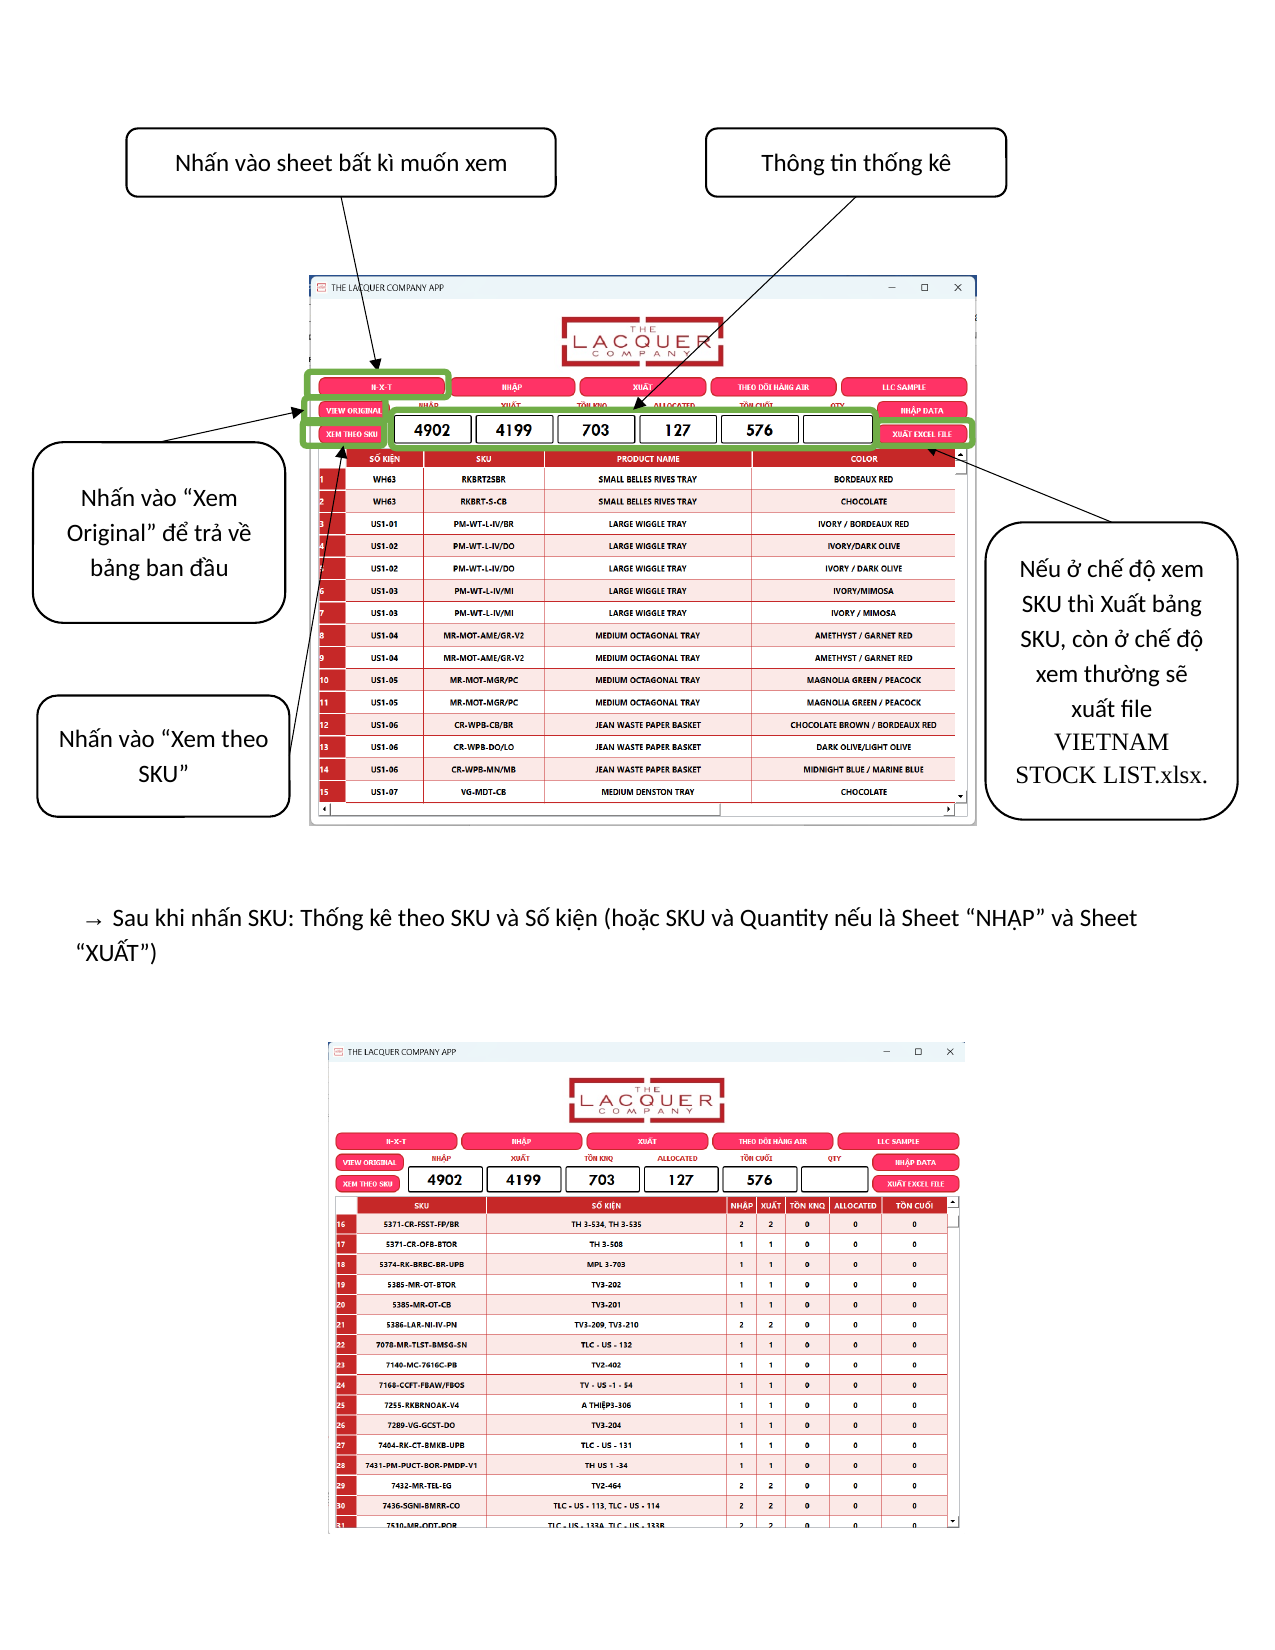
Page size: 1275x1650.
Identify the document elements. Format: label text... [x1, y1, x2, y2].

picture [644, 275, 977, 466]
picture [309, 427, 381, 442]
picture [881, 424, 969, 442]
picture [309, 449, 340, 634]
picture [327, 1042, 965, 1533]
picture [311, 375, 445, 394]
picture [309, 444, 977, 826]
picture [309, 275, 374, 368]
picture [394, 413, 872, 445]
picture [359, 275, 772, 409]
picture [309, 401, 382, 417]
text → Sau khi nhấn SKU: Thống kê theo SKU và Số kiện (hoặc SKU và Quantity nếu là Sheet “NHẬP” và Sheet “XUẤT”) [75, 902, 1200, 967]
